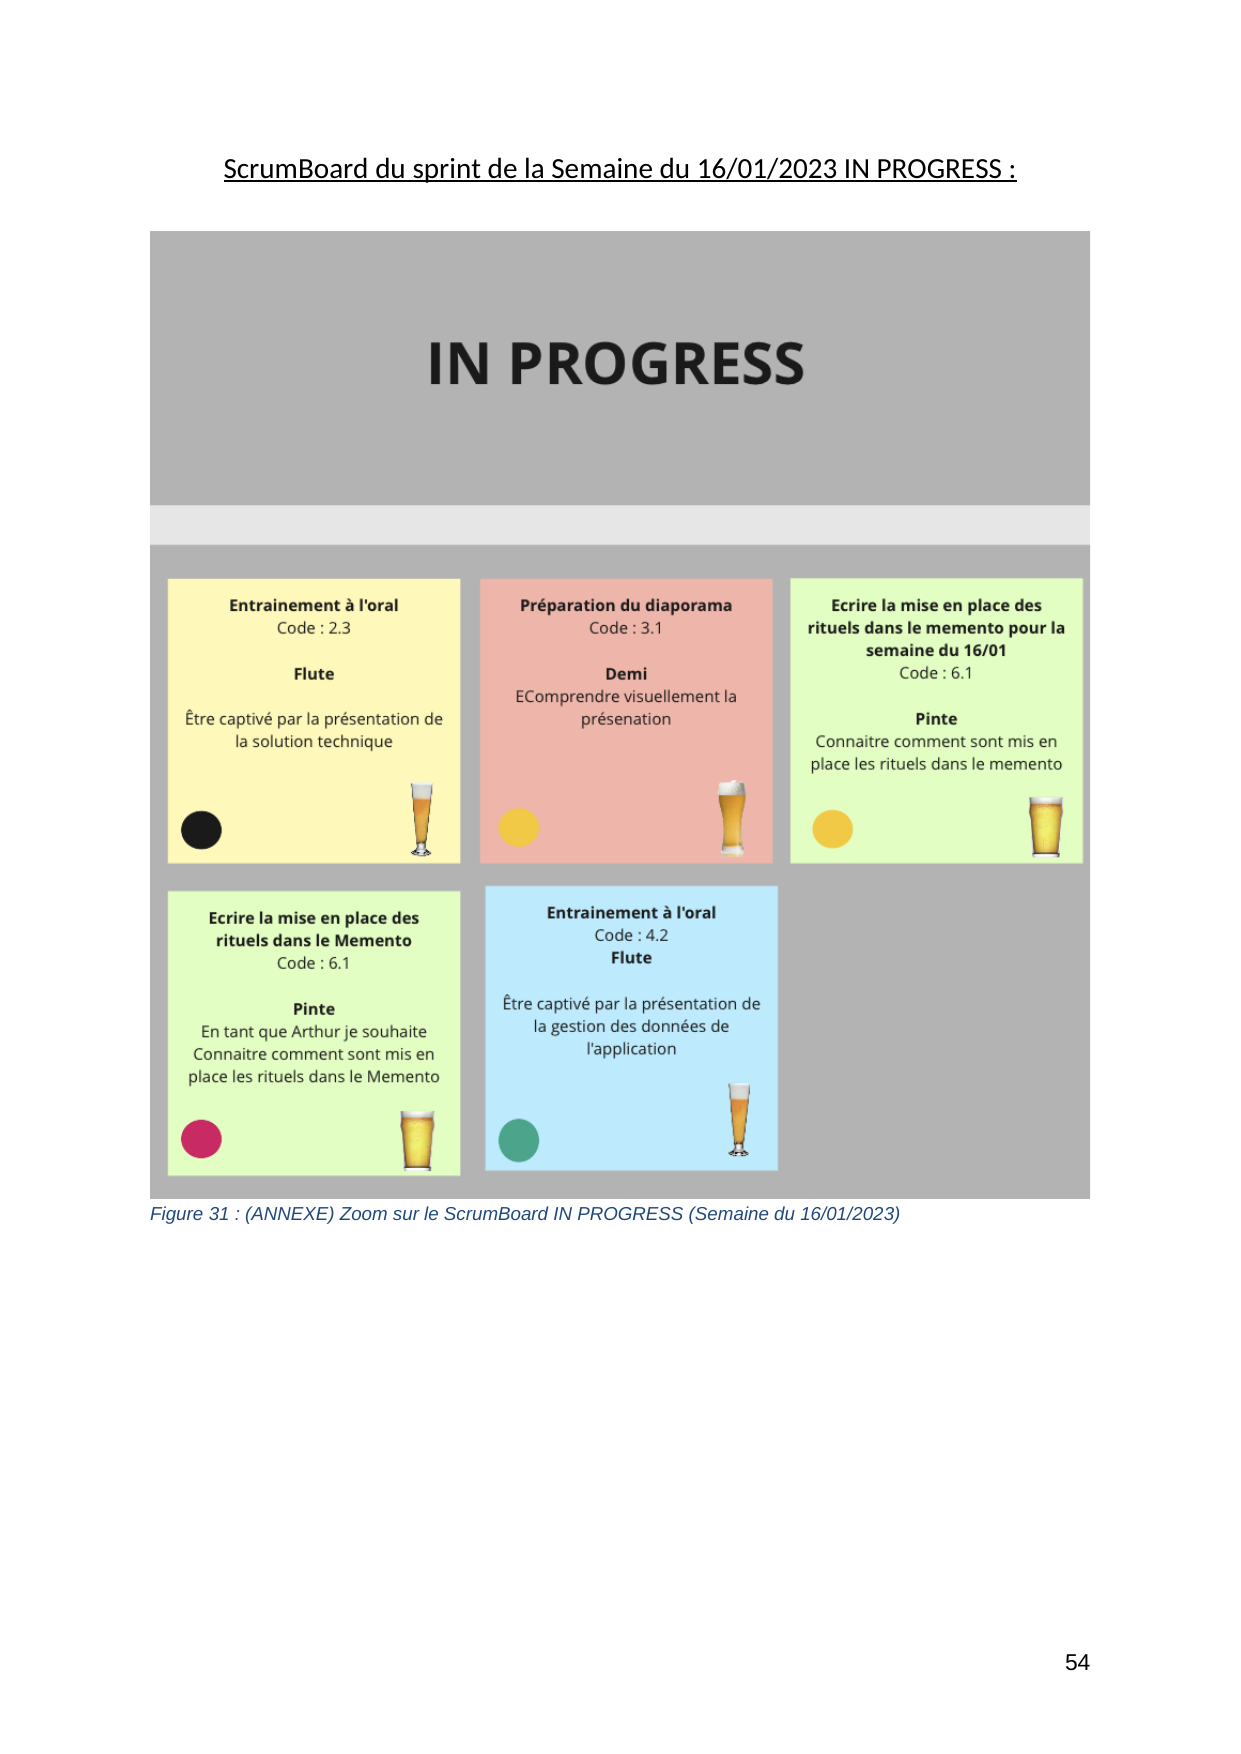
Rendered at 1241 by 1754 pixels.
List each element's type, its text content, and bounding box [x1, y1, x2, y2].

text ScrumBoard du sprint de la Semaine du 16/01/2023 IN PROGRESS : [150, 150, 1090, 186]
picture [150, 231, 1091, 1199]
